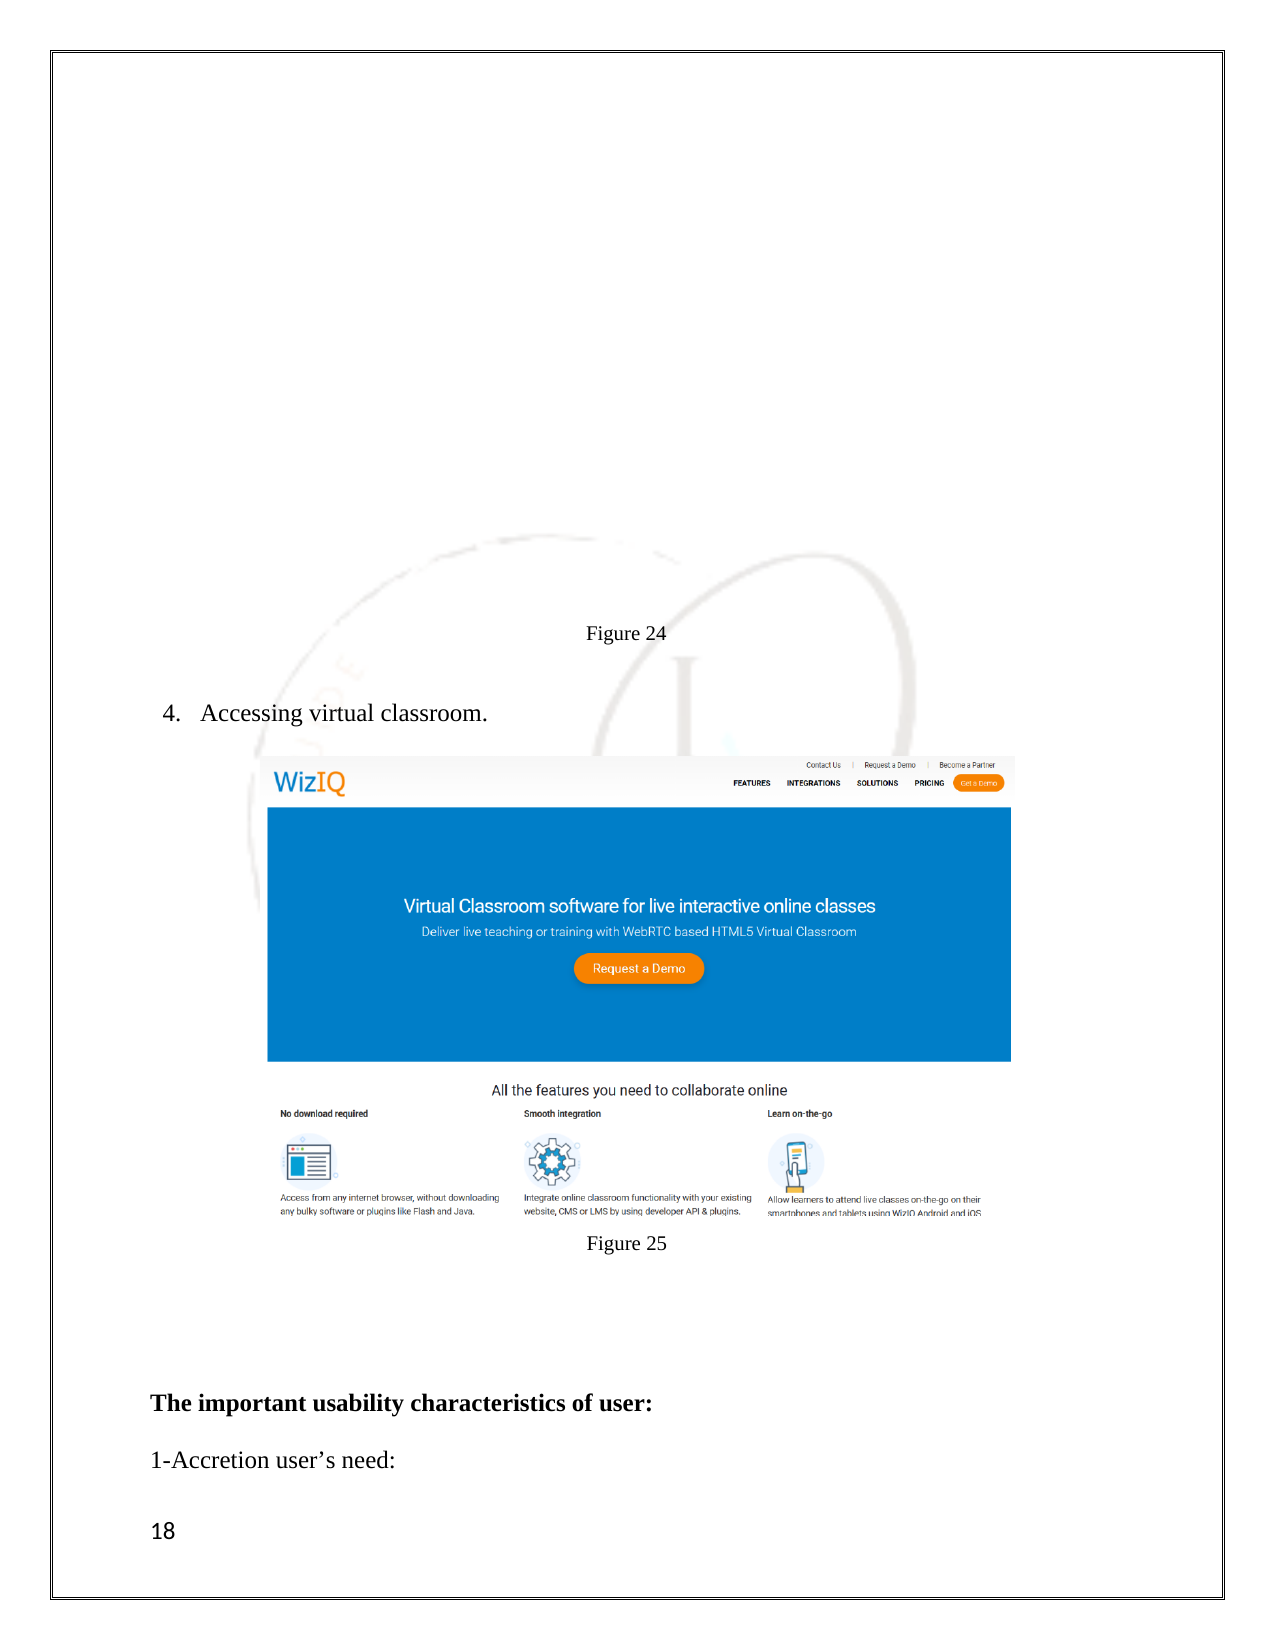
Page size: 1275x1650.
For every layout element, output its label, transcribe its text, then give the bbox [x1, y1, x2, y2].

text 1-Accretion user’s need: [150, 1445, 1125, 1474]
picture [259, 756, 1015, 1216]
list Accessing virtual classroom. [162, 698, 1125, 727]
text The important usability characteristics of user: [150, 1388, 1125, 1416]
